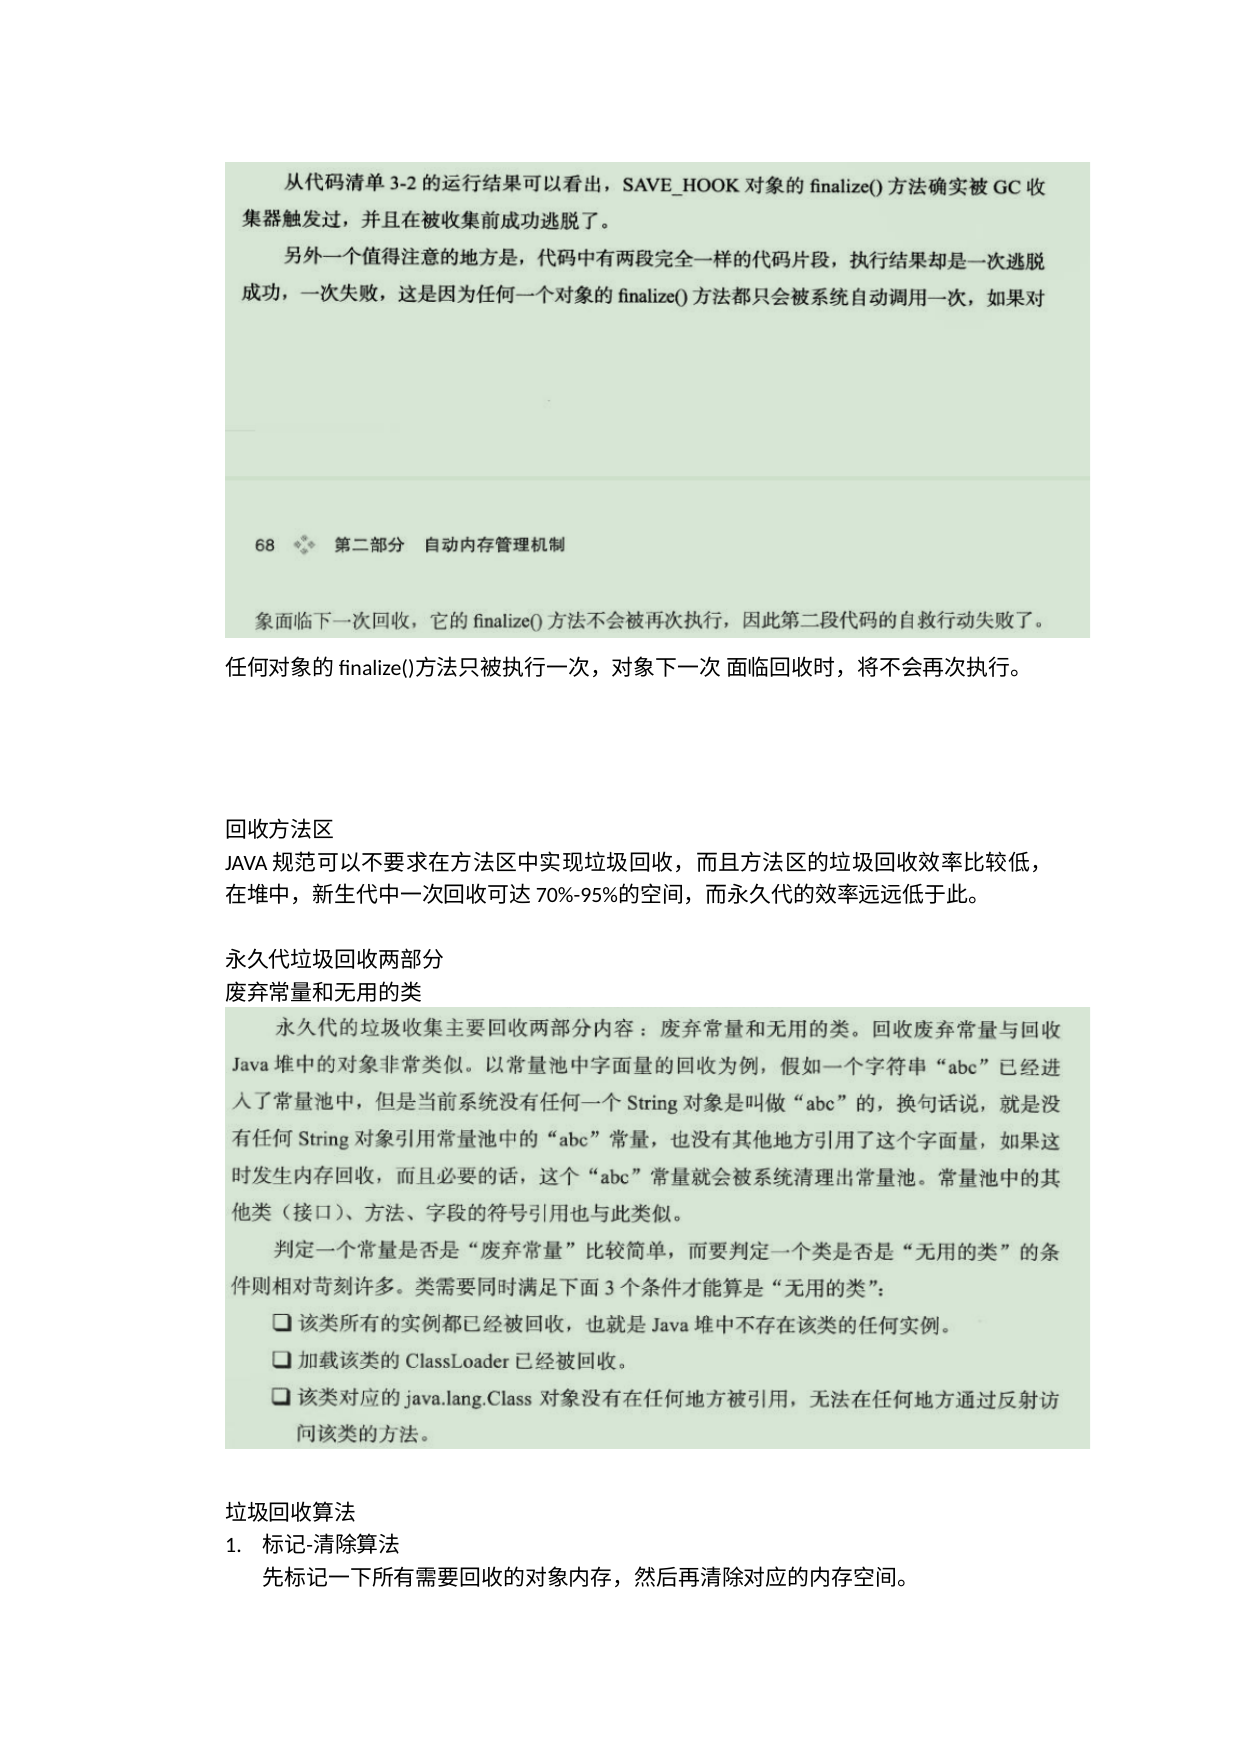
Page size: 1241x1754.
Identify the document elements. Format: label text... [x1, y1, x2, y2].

list 垃圾回收算法 [225, 1494, 1053, 1527]
list 先标记一下所有需要回收的对象内存，然后再清除对应的内存空间。 [262, 1559, 1053, 1592]
list 任何对象的finalize()方法只被执行一次，对象下一次 面临回收时，将不会再次执行。 [225, 649, 1053, 682]
list 标记-清除算法 [225, 1527, 1053, 1559]
list 永久代垃圾回收两部分 [225, 942, 1053, 974]
picture [225, 162, 1091, 638]
list 废弃常量和无用的类 [225, 974, 1053, 1007]
list 回收方法区 [225, 812, 1053, 844]
list JAVA规范可以不要求在方法区中实现垃圾回收，而且方法区的垃圾回收效率比较低，在堆中，新生代中一次回收可达70%-95%的空间，而永久代的效率远远低于此。 [225, 844, 1053, 909]
picture [225, 1007, 1091, 1449]
